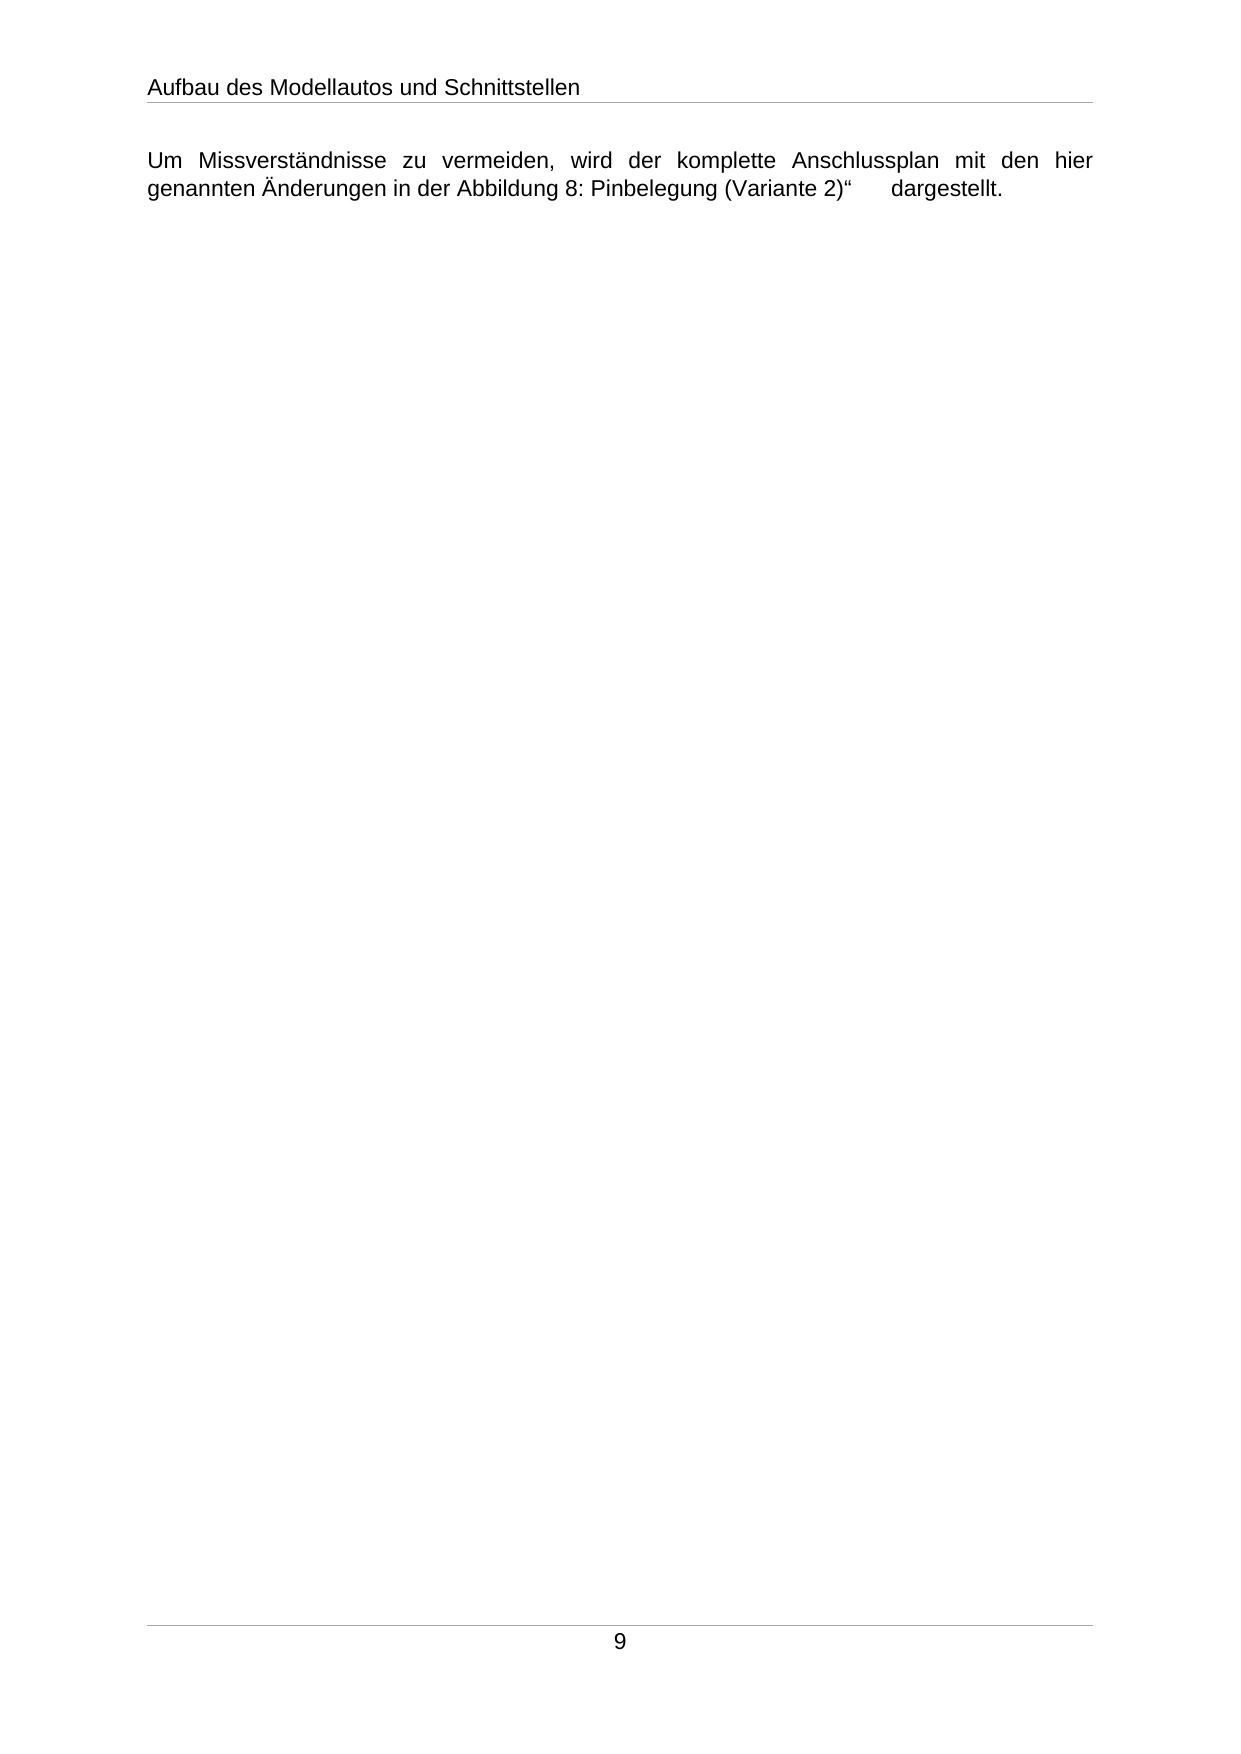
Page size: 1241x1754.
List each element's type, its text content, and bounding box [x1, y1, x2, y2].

text Um Missverständnisse zu vermeiden, wird der komplette Anschlussplan mit den hier genannten Änderungen in der Abbildung 8: Pinbelegung (Variante 2)“ dargestellt. [147, 147, 1093, 202]
